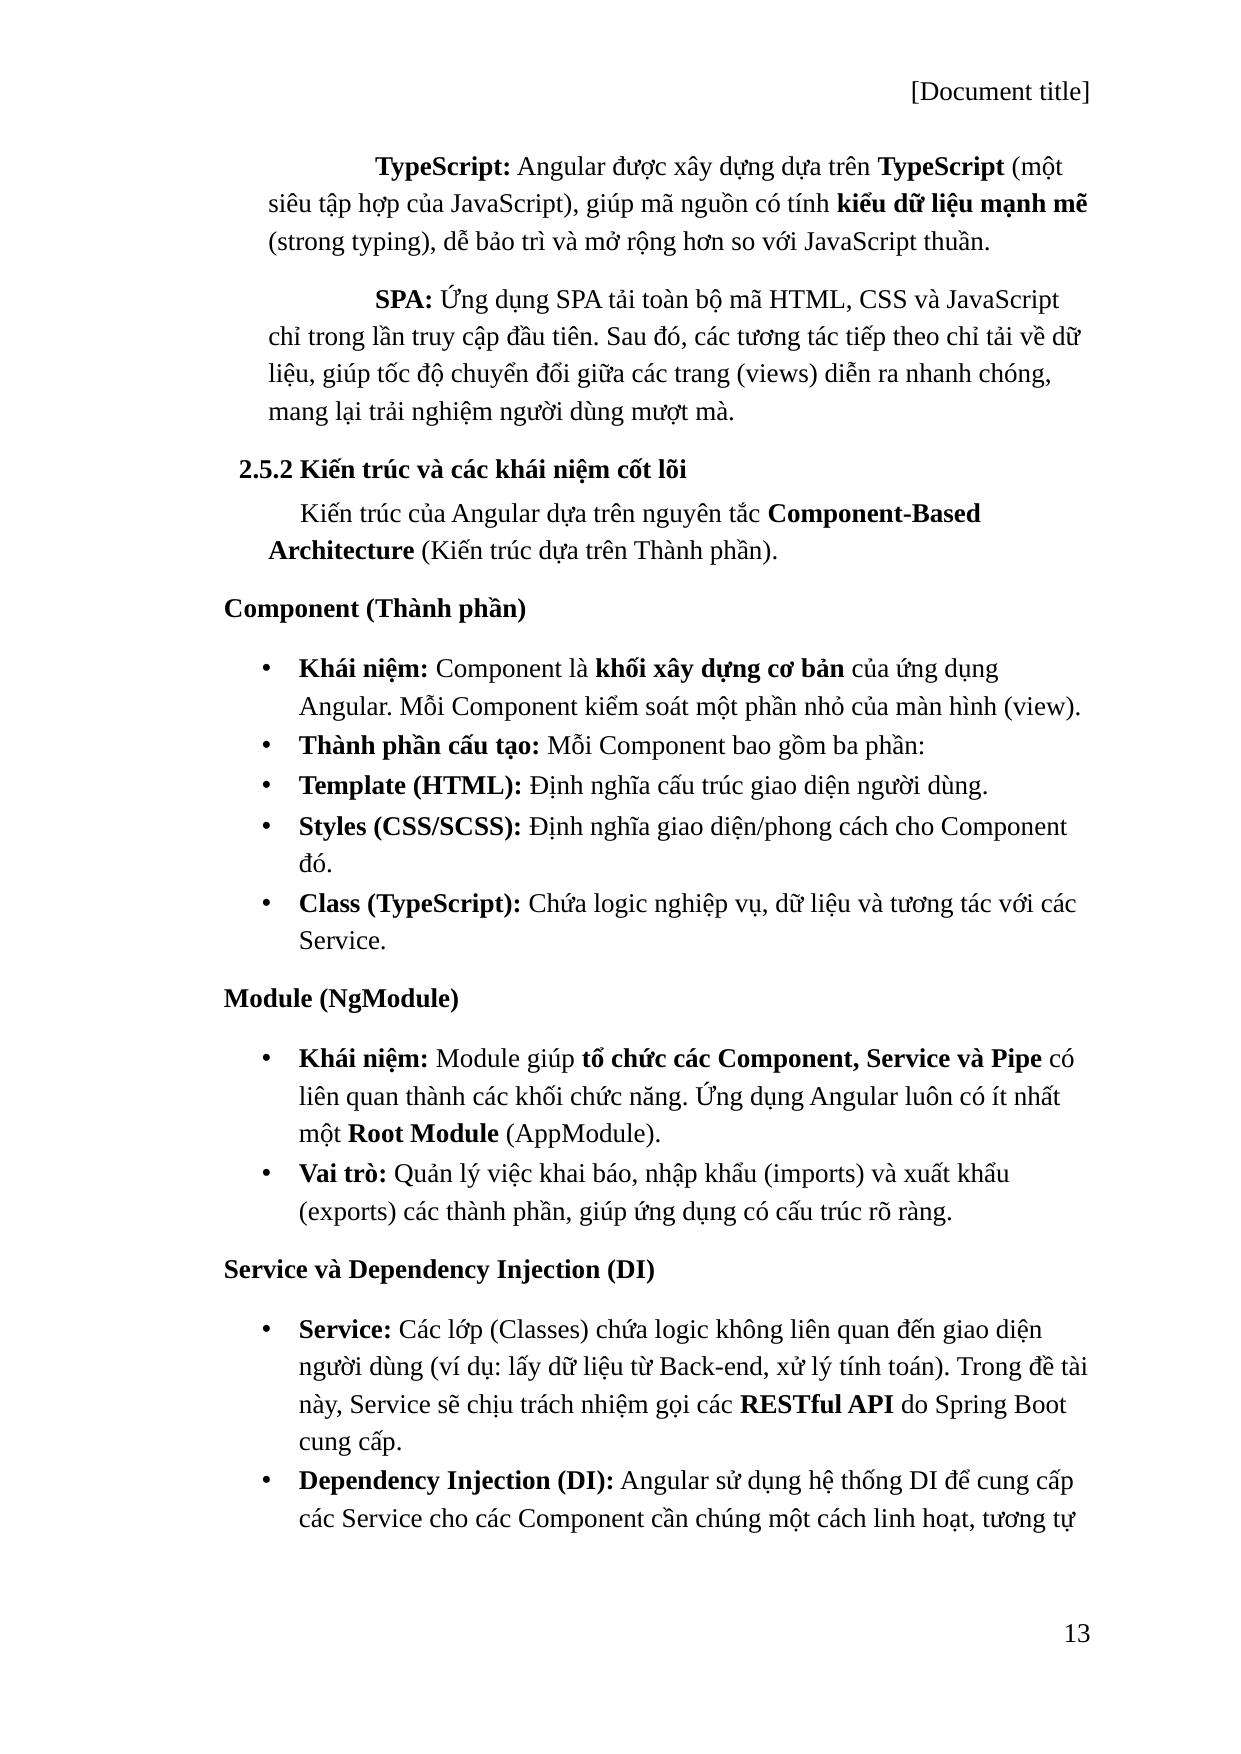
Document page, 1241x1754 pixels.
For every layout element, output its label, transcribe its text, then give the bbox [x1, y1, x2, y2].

list Khái niệm: Component là khối xây dựng cơ bản của ứng dụng Angular. Mỗi Component kiểm soát một phần nhỏ của màn hình (view). [261, 650, 1090, 721]
list Khái niệm: Module giúp tổ chức các Component, Service và Pipe có liên quan thành các khối chức năng. Ứng dụng Angular luôn có ít nhất một Root Module (AppModule). [261, 1041, 1090, 1149]
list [261, 1462, 1090, 1533]
text SPA: Ứng dụng SPA tải toàn bộ mã HTML, CSS và JavaScript chỉ trong lần truy cập đầu tiên. Sau đó, các tương tác tiếp theo chỉ tải về dữ liệu, giúp tốc độ chuyển đổi giữa các trang (views) diễn ra nhanh chóng, mang lại trải nghiệm người dùng mượt mà. [224, 283, 1090, 426]
list Vai trò: Quản lý việc khai báo, nhập khẩu (imports) và xuất khẩu (exports) các thành phần, giúp ứng dụng có cấu trúc rõ ràng. [261, 1155, 1090, 1226]
list Class (TypeScript): Chứa logic nghiệp vụ, dữ liệu và tương tác với các Service. [261, 885, 1090, 956]
list Thành phần cấu tạo: Mỗi Component bao gồm ba phần: [261, 727, 1090, 761]
text Component (Thành phần) [224, 592, 1090, 623]
list Service: Các lớp (Classes) chứa logic không liên quan đến giao diện người dùng (ví dụ: lấy dữ liệu từ Back-end, xử lý tính toán). Trong đề tài này, Service sẽ chịu trách nhiệm gọi các RESTful API do Spring Boot cung cấp. [261, 1311, 1090, 1456]
list Styles (CSS/SCSS): Định nghĩa giao diện/phong cách cho Component đó. [261, 808, 1090, 878]
text TypeScript: Angular được xây dựng dựa trên TypeScript (một siêu tập hợp của JavaScript), giúp mã nguồn có tính kiểu dữ liệu mạnh mẽ (strong typing), dễ bảo trì và mở rộng hơn so với JavaScript thuần. [224, 150, 1090, 256]
list Template (HTML): Định nghĩa cấu trúc giao diện người dùng. [261, 767, 1090, 801]
text Kiến trúc của Angular dựa trên nguyên tắc Component-Based Architecture (Kiến trúc dựa trên Thành phần). [224, 497, 1090, 565]
subtitle 2.5.2 Kiến trúc và các khái niệm cốt lõi [239, 453, 1090, 484]
text Service và Dependency Injection (DI) [224, 1253, 1090, 1284]
text Module (NgModule) [224, 982, 1090, 1014]
